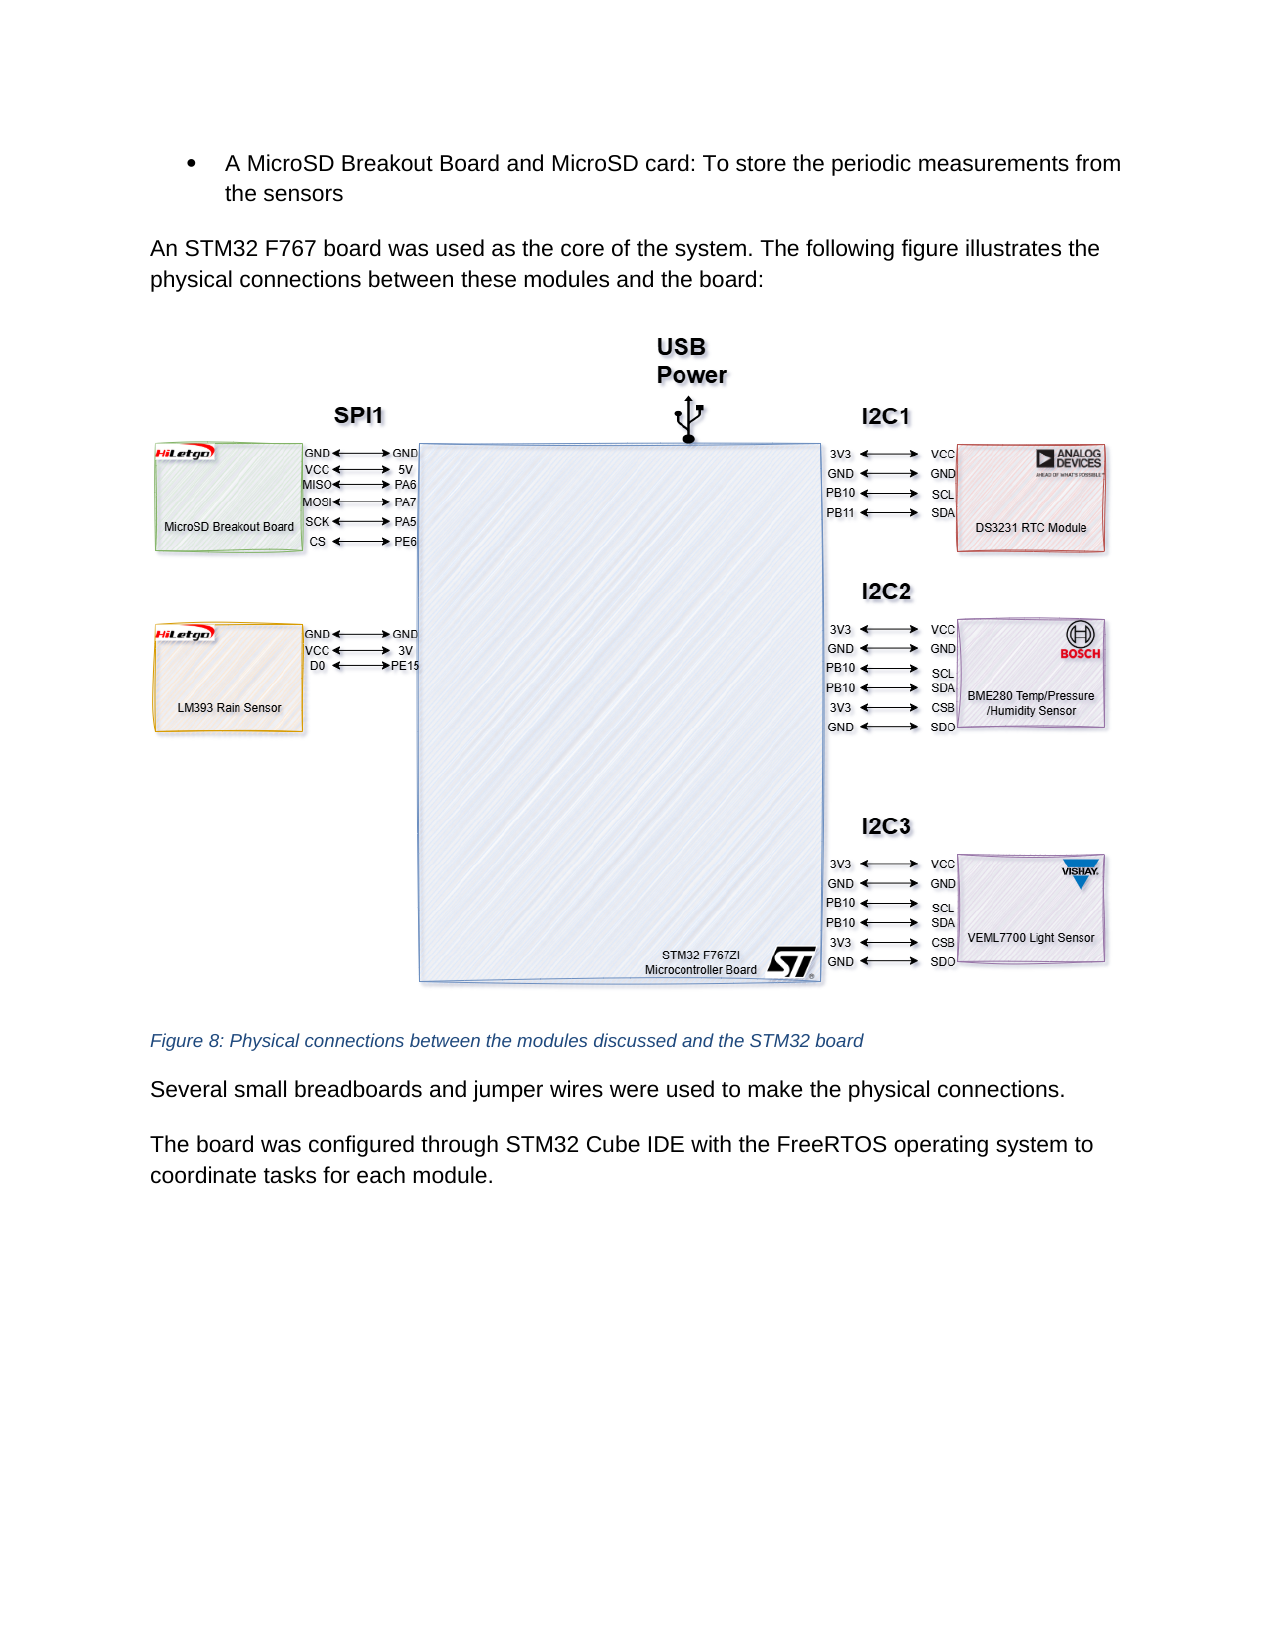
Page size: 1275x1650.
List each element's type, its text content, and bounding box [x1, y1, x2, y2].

list A MicroSD Breakout Board and MicroSD card: To store the periodic measurements from the sensors [187, 150, 1125, 207]
text The board was configured through STM32 Cube IDE with the FreeRTOS operating system to coordinate tasks for each module. [150, 1131, 1125, 1188]
text Figure 8: Physical connections between the modules discussed and the STM32 board [150, 1030, 1125, 1051]
picture [150, 320, 1125, 1001]
text An STM32 F767 board was used as the core of the system. The following figure illustrates the physical connections between these modules and the board: [150, 235, 1125, 292]
text Several small breadboards and jumper wires were used to make the physical connections. [150, 1076, 1125, 1103]
